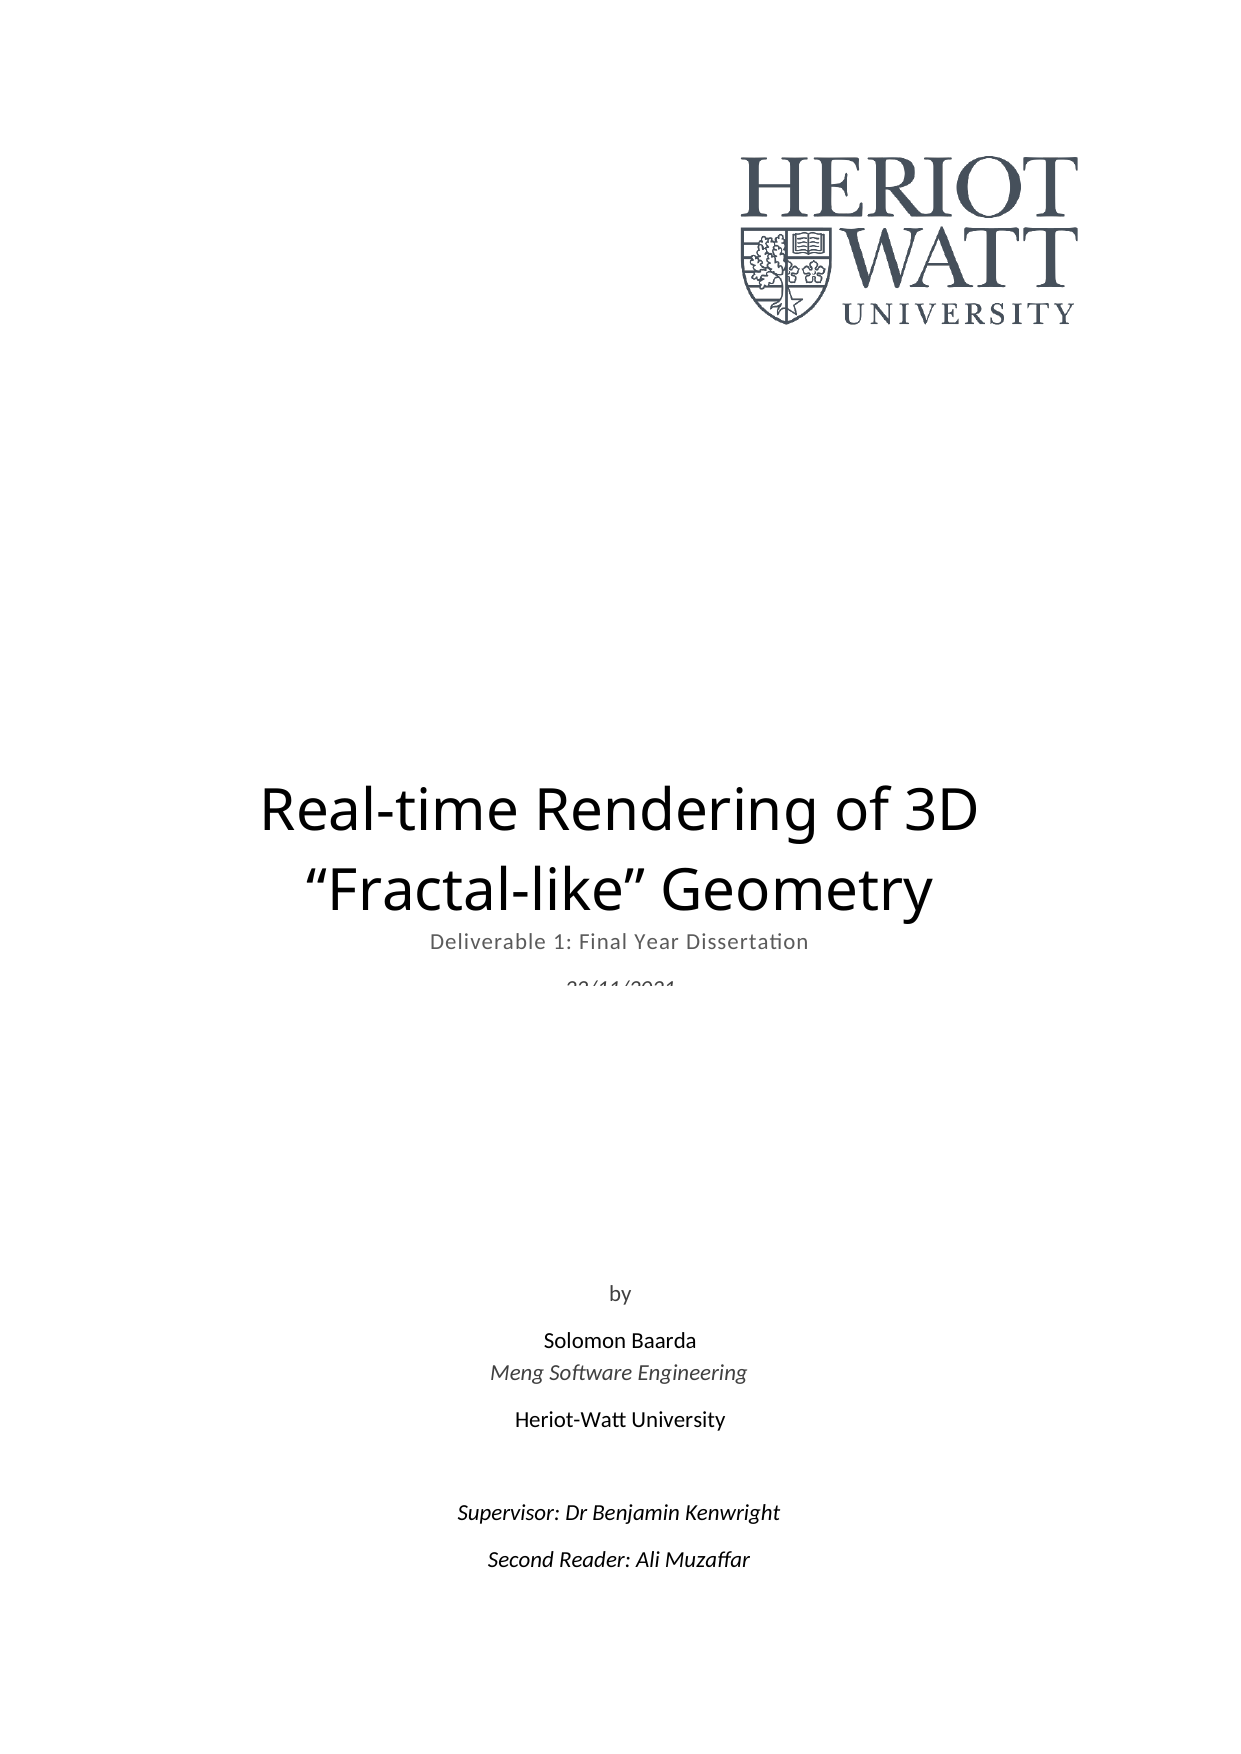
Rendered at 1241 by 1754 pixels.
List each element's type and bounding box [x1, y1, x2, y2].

picture [727, 150, 1091, 331]
